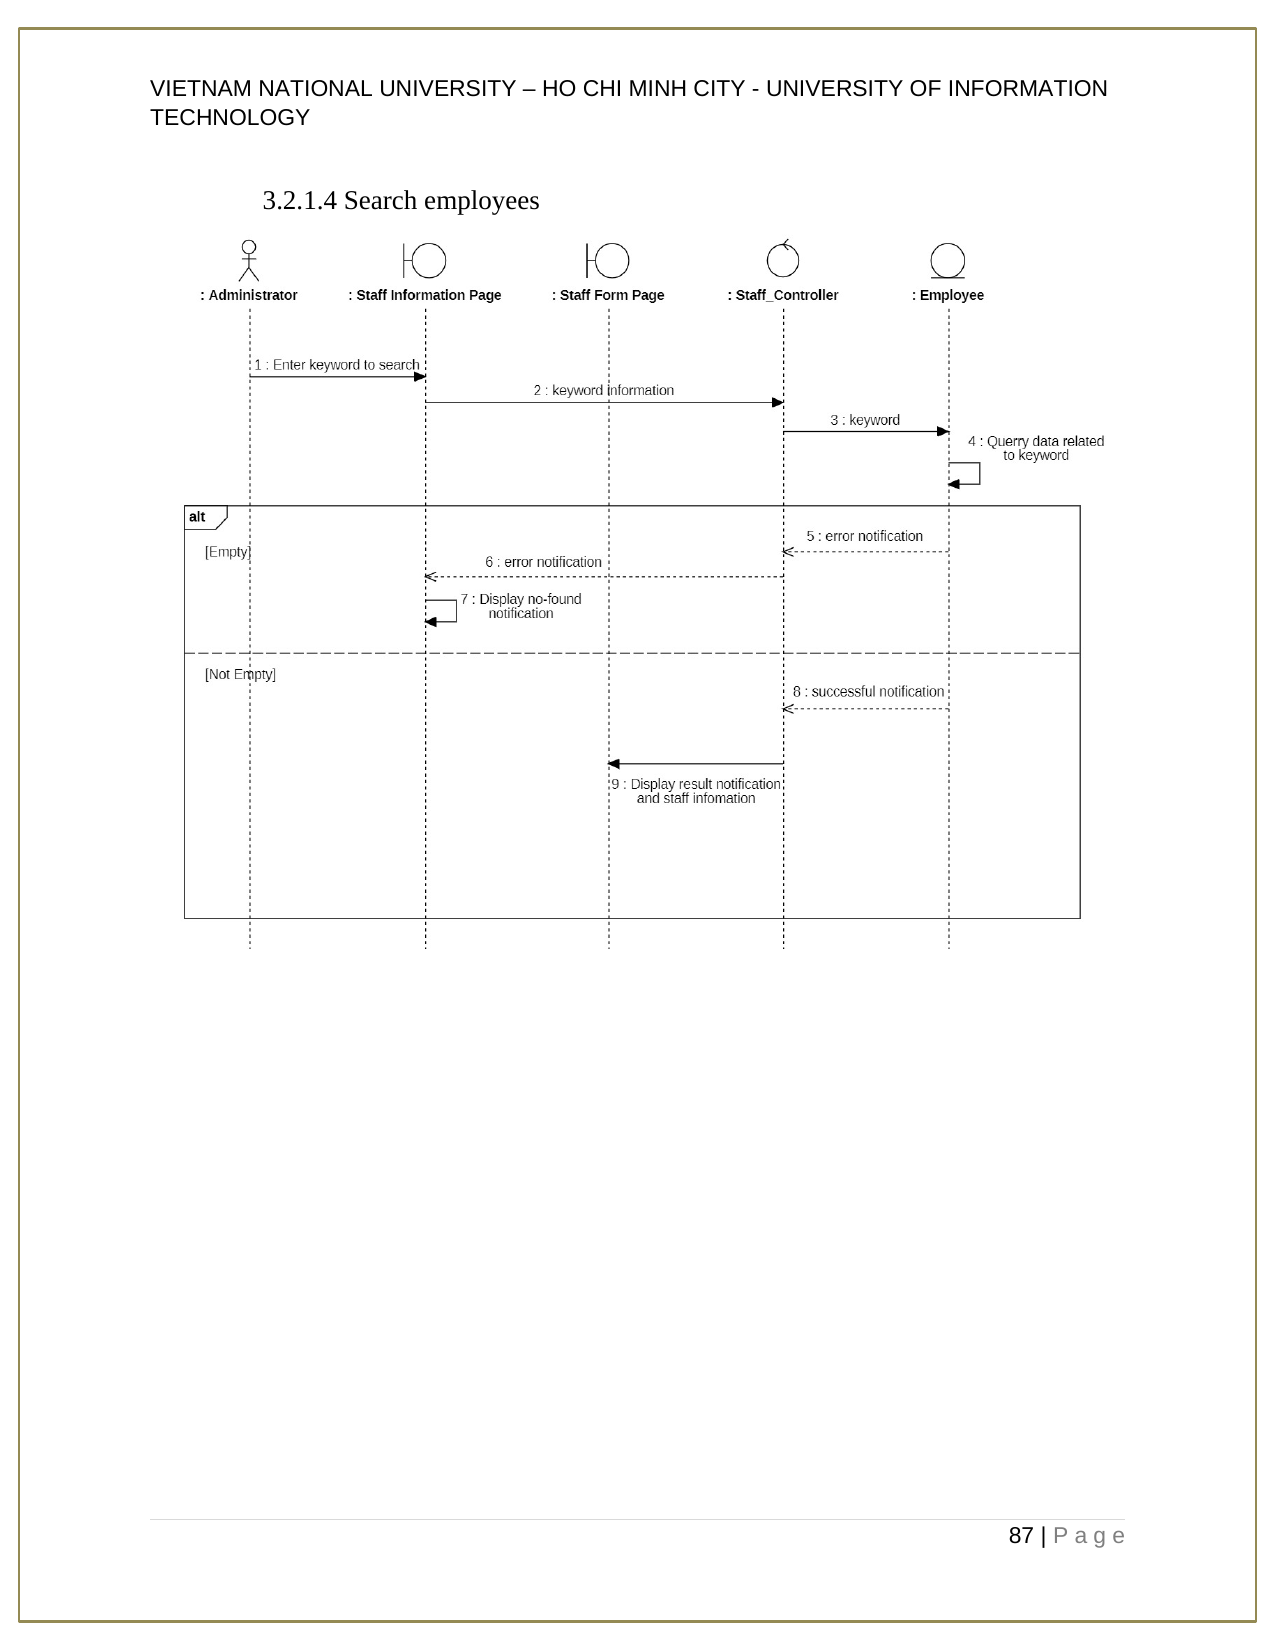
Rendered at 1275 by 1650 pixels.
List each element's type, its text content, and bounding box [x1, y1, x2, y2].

subtitle 3.2.1.4 Search employees [150, 184, 1125, 215]
picture [157, 228, 1118, 949]
